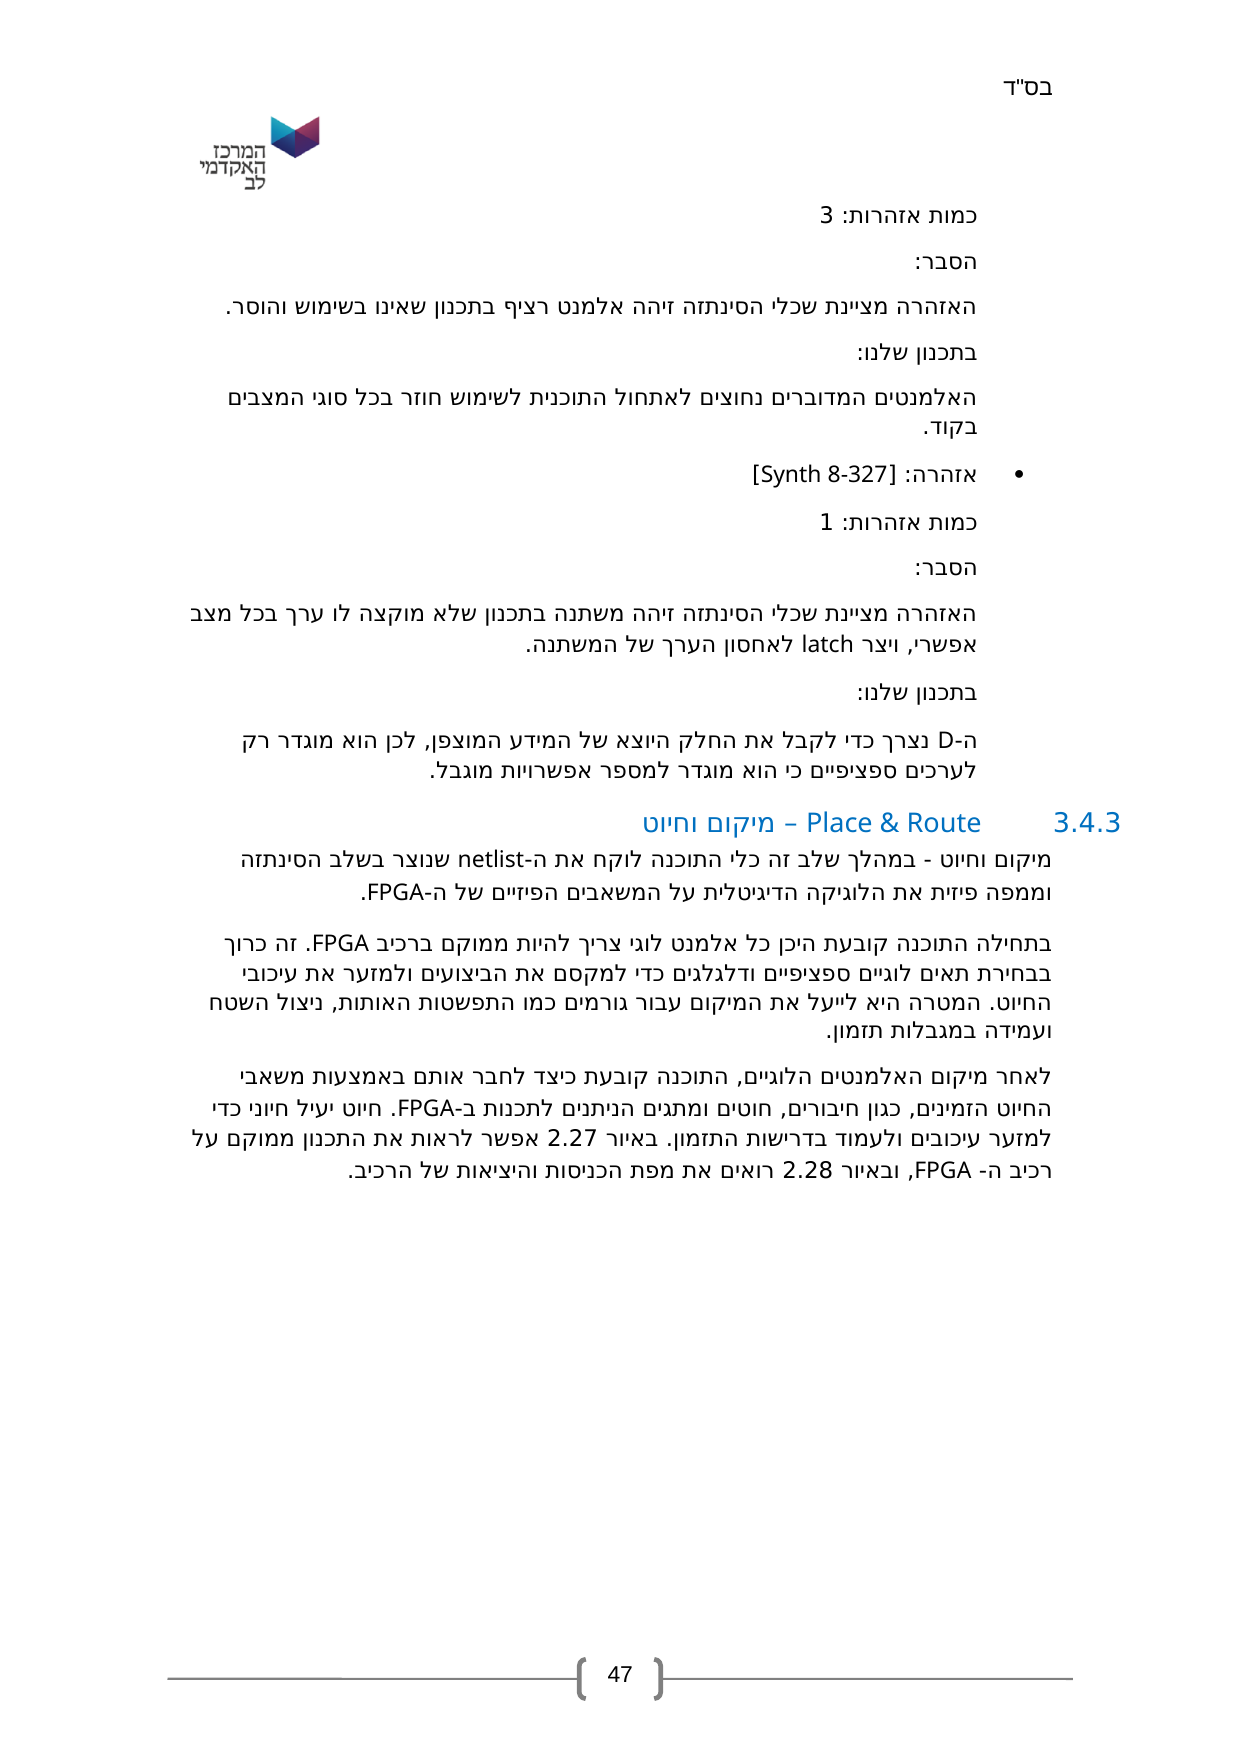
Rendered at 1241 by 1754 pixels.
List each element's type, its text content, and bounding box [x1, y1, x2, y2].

list אזהרה: [Synth 8-327] [187, 458, 1015, 490]
subtitle Place & Route – מיקום וחיוט [187, 803, 1053, 840]
text לאחר מיקום האלמנטים הלוגיים, התוכנה קובעת כיצד לחבר אותם באמצעות משאבי החיוט הזמינים, כגון חיבורים, חוטים ומתגים הניתנים לתכנות ב-FPGA. חיוט יעיל חיוני כדי למזער עיכובים ולעמוד בדרישות התזמון. באיור 2.27 אפשר לראות את התכנון ממוקם על רכיב ה- FPGA, ובאיור 2.28 רואים את מפת הכניסות והיציאות של הרכיב. [187, 1063, 1053, 1185]
text בתכנון שלנו: [187, 339, 978, 366]
text בתכנון שלנו: [187, 679, 1015, 706]
text בתחילה התוכנה קובעת היכן כל אלמנט לוגי צריך להיות ממוקם ברכיב FPGA. זה כרוך בבחירת תאים לוגיים ספציפיים ודלגלגים כדי למקסם את הביצועים ולמזער את עיכובי החיוט. המטרה היא לייעל את המיקום עבור גורמים כמו התפשטות האותות, ניצול השטח ועמידה במגבלות תזמון. [187, 927, 1053, 1044]
text כמות אזהרות: 3 [187, 203, 978, 229]
text הסבר: [187, 554, 1015, 581]
text האזהרה מציינת שכלי הסינתזה זיהה משתנה בתכנון שלא מוקצה לו ערך בכל מצב אפשרי, ויצר latch לאחסון הערך של המשתנה. [187, 600, 978, 660]
text מיקום וחיוט - במהלך שלב זה כלי התוכנה לוקח את ה-netlist שנוצר בשלב הסינתזה וממפה פיזית את הלוגיקה הדיגיטלית על המשאבים הפיזיים של ה-FPGA. [187, 843, 1053, 907]
text האזהרה מציינת שכלי הסינתזה זיהה אלמנט רציף בתכנון שאינו בשימוש והוסר. [187, 293, 978, 320]
text כמות אזהרות: 1 [187, 509, 1015, 536]
text הסבר: [187, 248, 978, 275]
text ה-D נצרך כדי לקבל את החלק היוצא של המידע המוצפן, לכן הוא מוגדר רק לערכים ספציפיים כי הוא מוגדר למספר אפשרויות מוגבל. [187, 724, 978, 784]
text האלמנטים המדוברים נחוצים לאתחול התוכנית לשימוש חוזר בכל סוגי המצבים בקוד. [187, 384, 978, 440]
